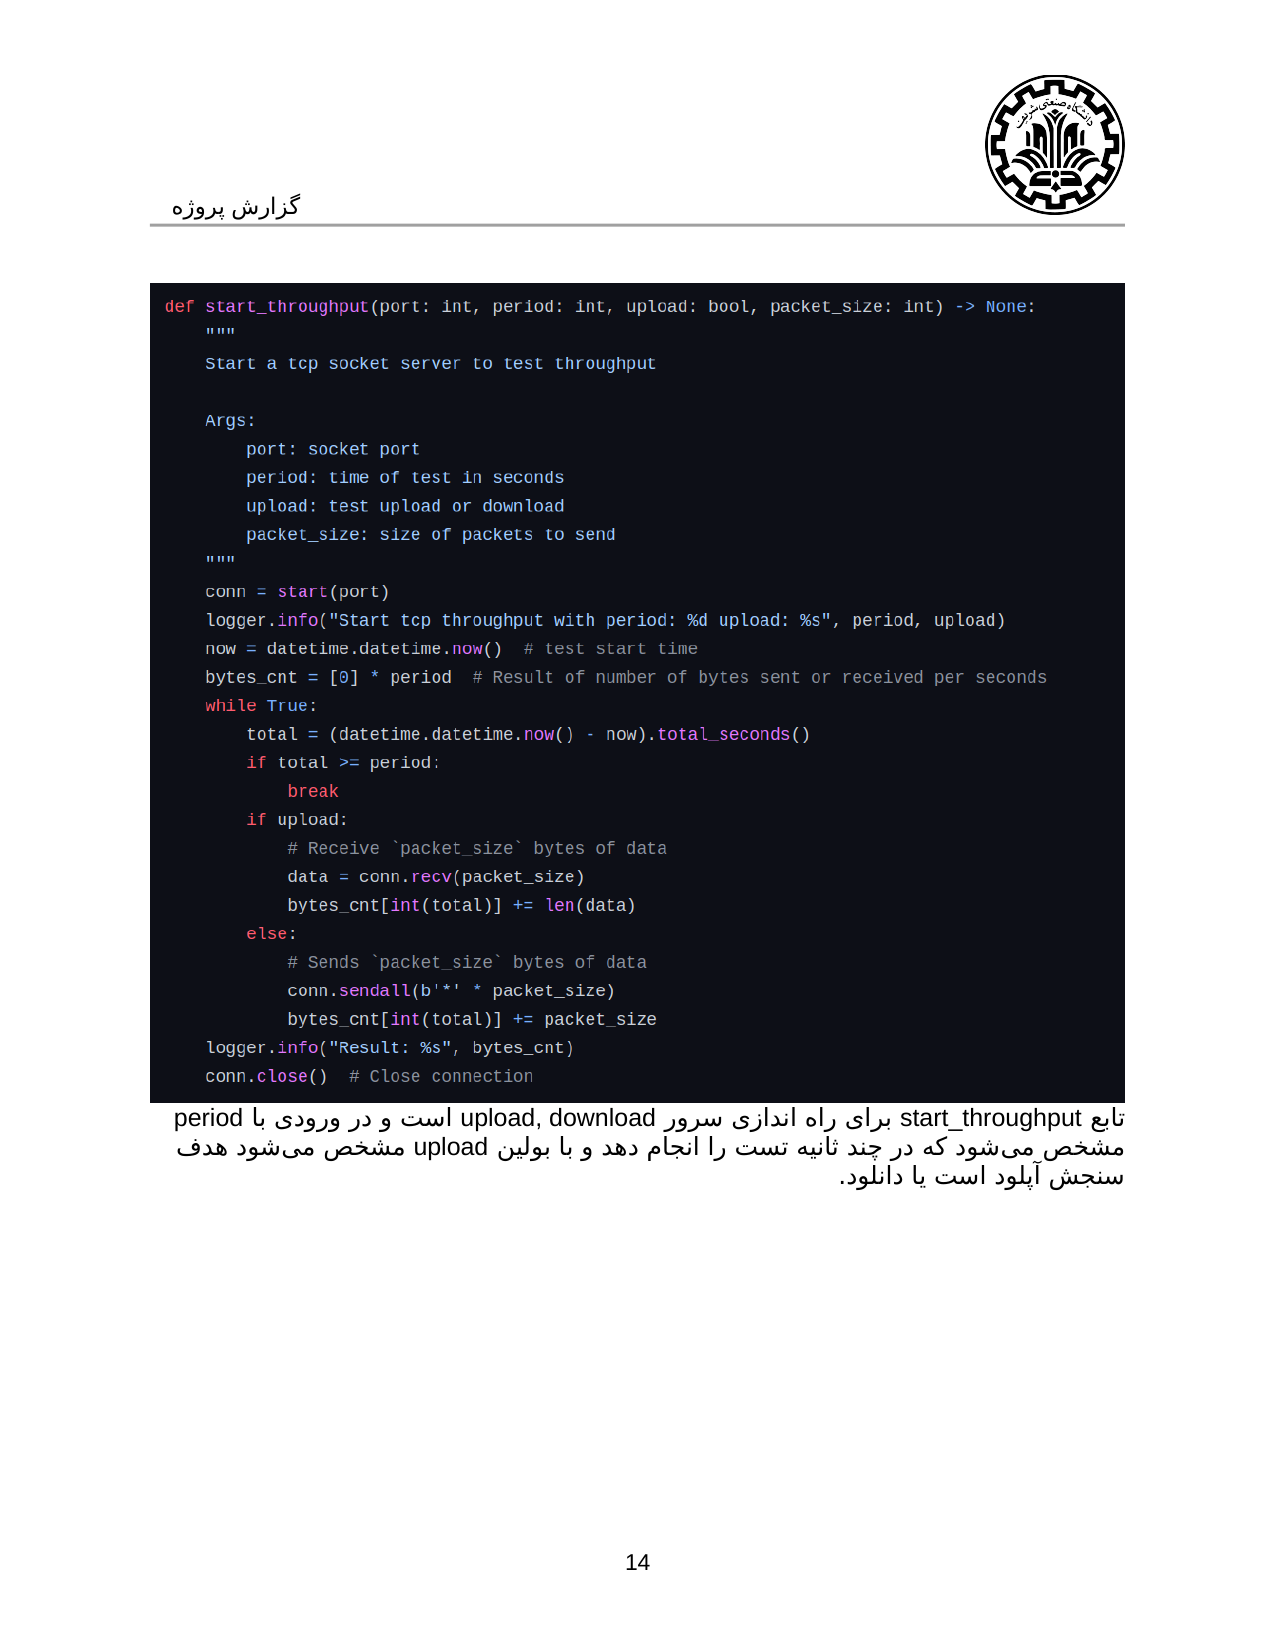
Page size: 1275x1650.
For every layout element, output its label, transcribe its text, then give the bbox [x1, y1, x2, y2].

text تابع start_throughput برای راه اندازی سرور upload, download است و در ورودی با period مشخص می‌شود که در چند ثانیه تست را انجام دهد و با بولین upload مشخص می‌شود هدف سنجش آپلود است یا دانلود. [150, 1103, 1125, 1191]
picture [985, 75, 1125, 215]
picture [150, 283, 1125, 1103]
